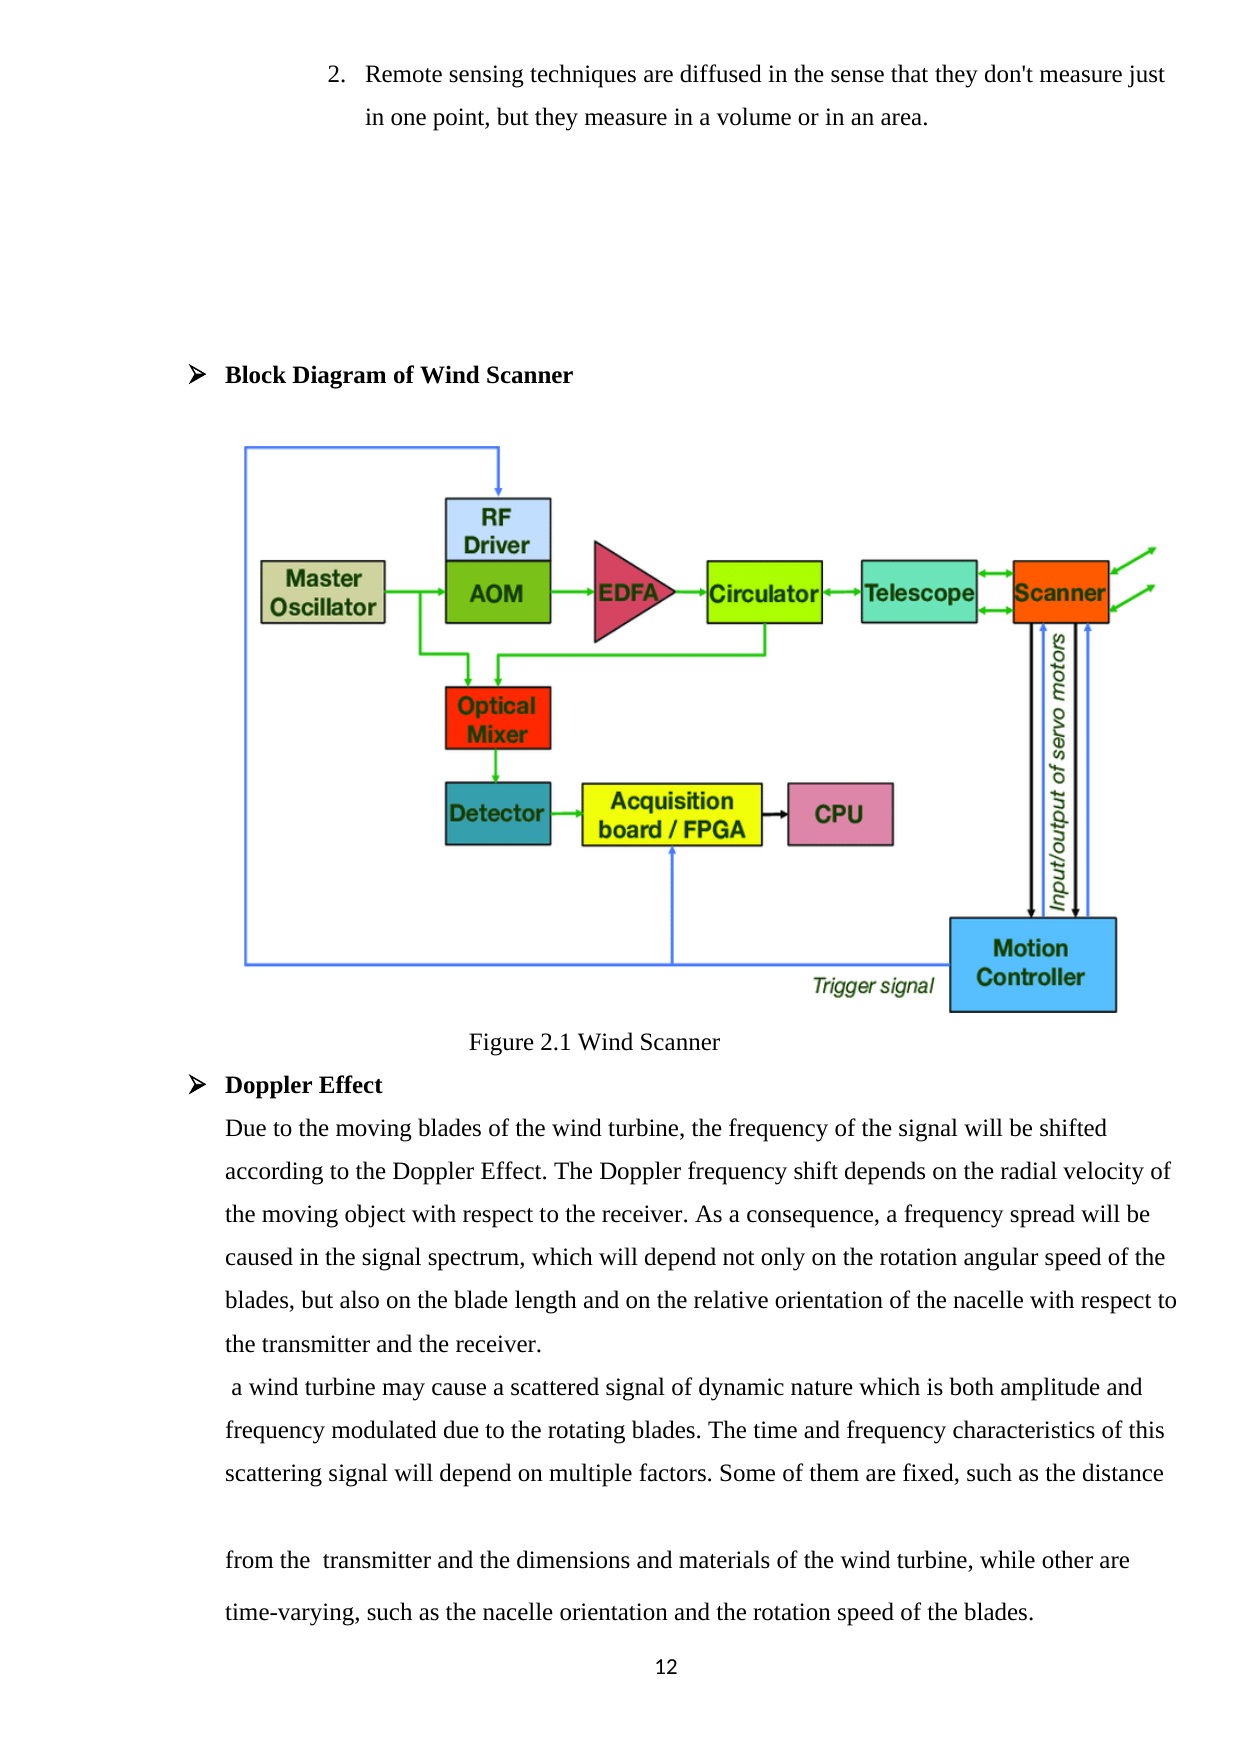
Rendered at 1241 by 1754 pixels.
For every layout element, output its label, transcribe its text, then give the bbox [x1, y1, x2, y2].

list Remote sensing techniques are diffused in the sense that they don't measure just in one point, but they measure in a volume or in an area. [327, 59, 1181, 131]
picture [243, 446, 1168, 1013]
list a wind turbine may cause a scattered signal of dynamic nature which is both amplitude and frequency modulated due to the rotating blades. The time and frequency characteristics of this scattering signal will depend on multiple factors. Some of them are fixed, such as the distance from the transmitter and the dimensions and materials of the wind turbine, while other are time-varying, such as the nacelle orientation and the rotation speed of the blades. [225, 1372, 1181, 1626]
list Block Diagram of Wind Scanner [187, 360, 1181, 388]
list Due to the moving blades of the wind turbine, the frequency of the signal will be shifted according to the Doppler Effect. The Doppler frequency shift depends on the radial velocity of the moving object with respect to the receiver. As a consequence, a frequency spread will be caused in the signal spectrum, which will depend not only on the rotation angular speed of the blades, but also on the blade length and on the relative orientation of the nacelle with respect to the transmitter and the receiver. [225, 1113, 1181, 1357]
text Figure 2.1 Wind Scanner [337, 1027, 1181, 1056]
list Doppler Effect [187, 1070, 1181, 1099]
